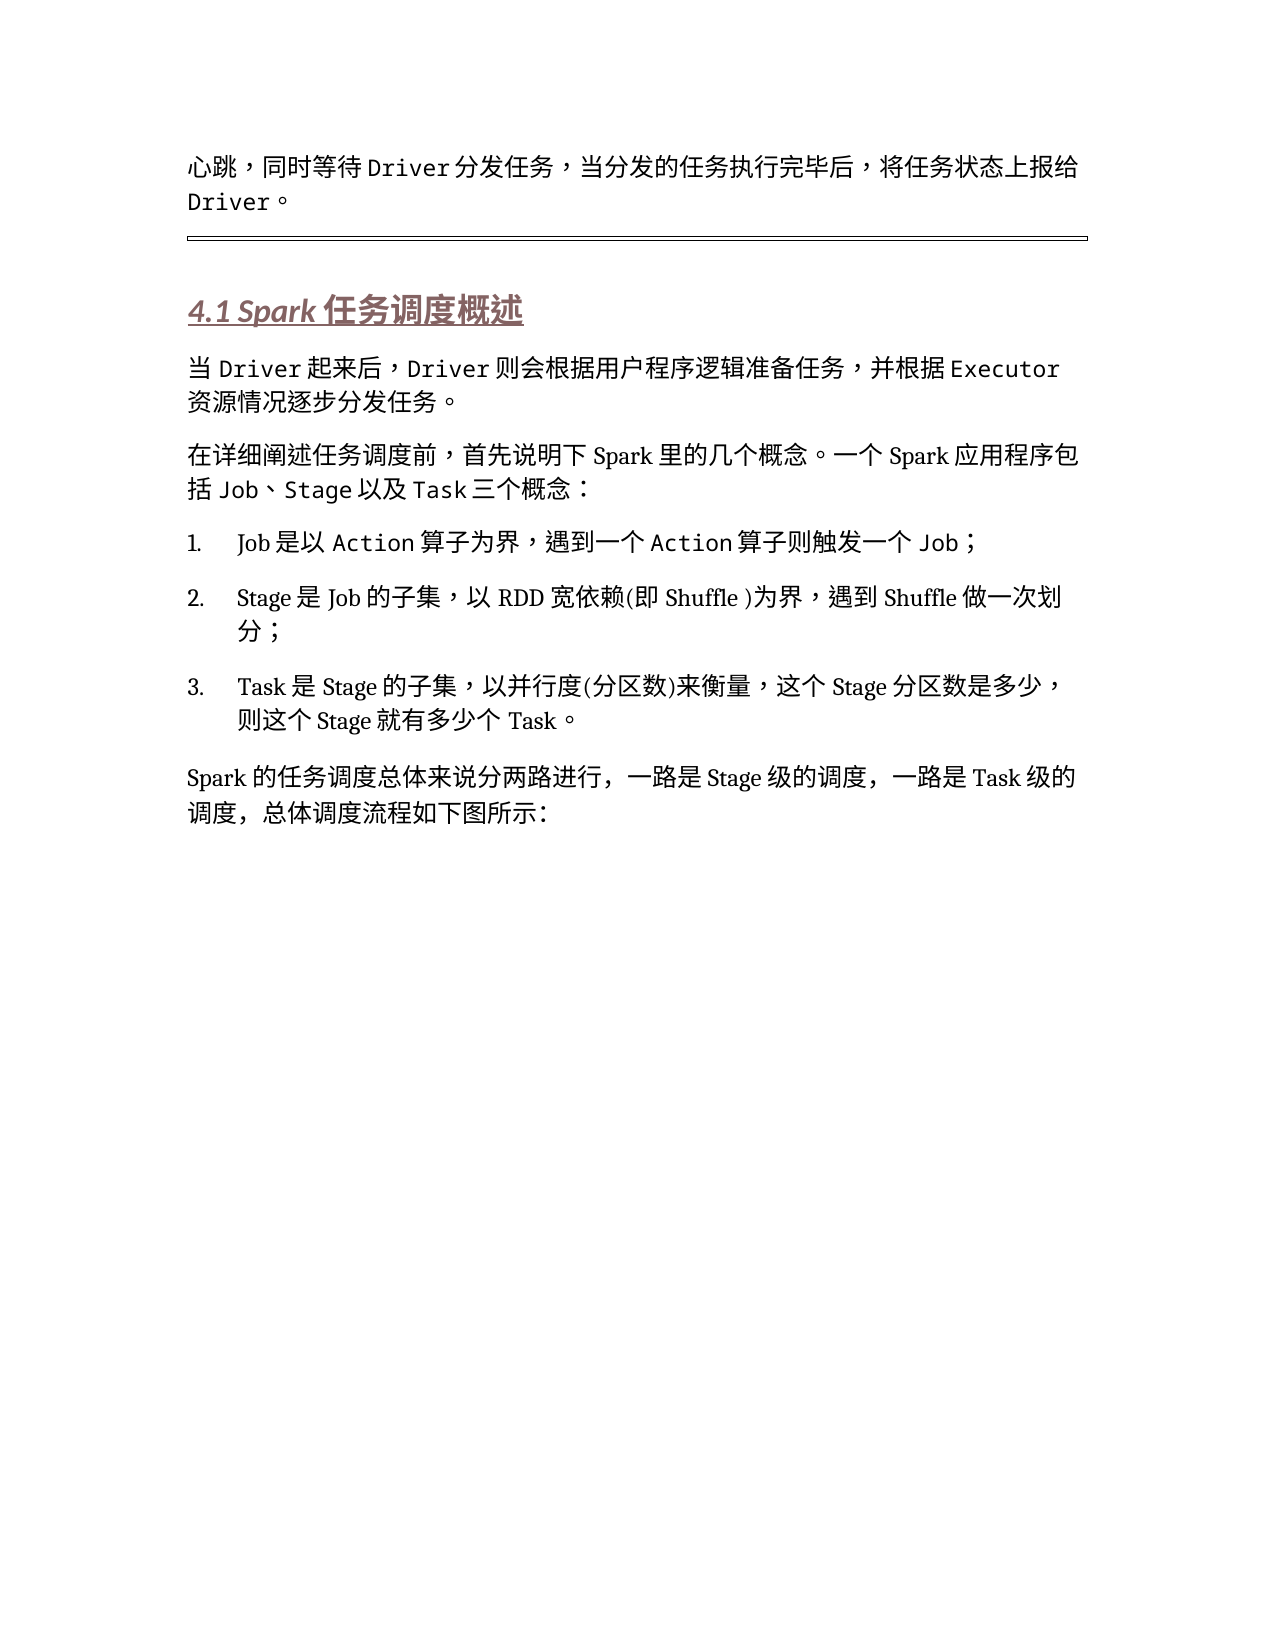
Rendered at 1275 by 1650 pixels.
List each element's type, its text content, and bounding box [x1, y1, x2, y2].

text 当 Driver 起来后，Driver 则会根据用户程序逻辑准备任务，并根据Executor资源情况逐步分发任务。 [187, 351, 1087, 419]
text Spark 的任务调度总体来说分两路进行，一路是 Stage 级的调度，一路是 Task 级的调度，总体调度流程如下图所示： [187, 757, 1087, 830]
list Task 是 Stage 的子集，以并行度(分区数)来衡量，这个 Stage 分区数是多少，则这个Stage 就有多少个 Task。 [187, 668, 1087, 736]
list Stage 是 Job 的子集，以 RDD 宽依赖(即 Shuffle )为界，遇到 Shuffle 做一次划分； [187, 579, 1087, 647]
list Job 是以 Action 算子为界，遇到一个Action算子则触发一个Job； [187, 524, 1087, 558]
subtitle 4.1 Spark 任务调度概述 [187, 286, 1087, 332]
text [187, 150, 1087, 218]
text 在详细阐述任务调度前，首先说明下 Spark 里的几个概念。一个 Spark 应用程序包括Job、Stage以及Task三个概念： [187, 437, 1087, 506]
